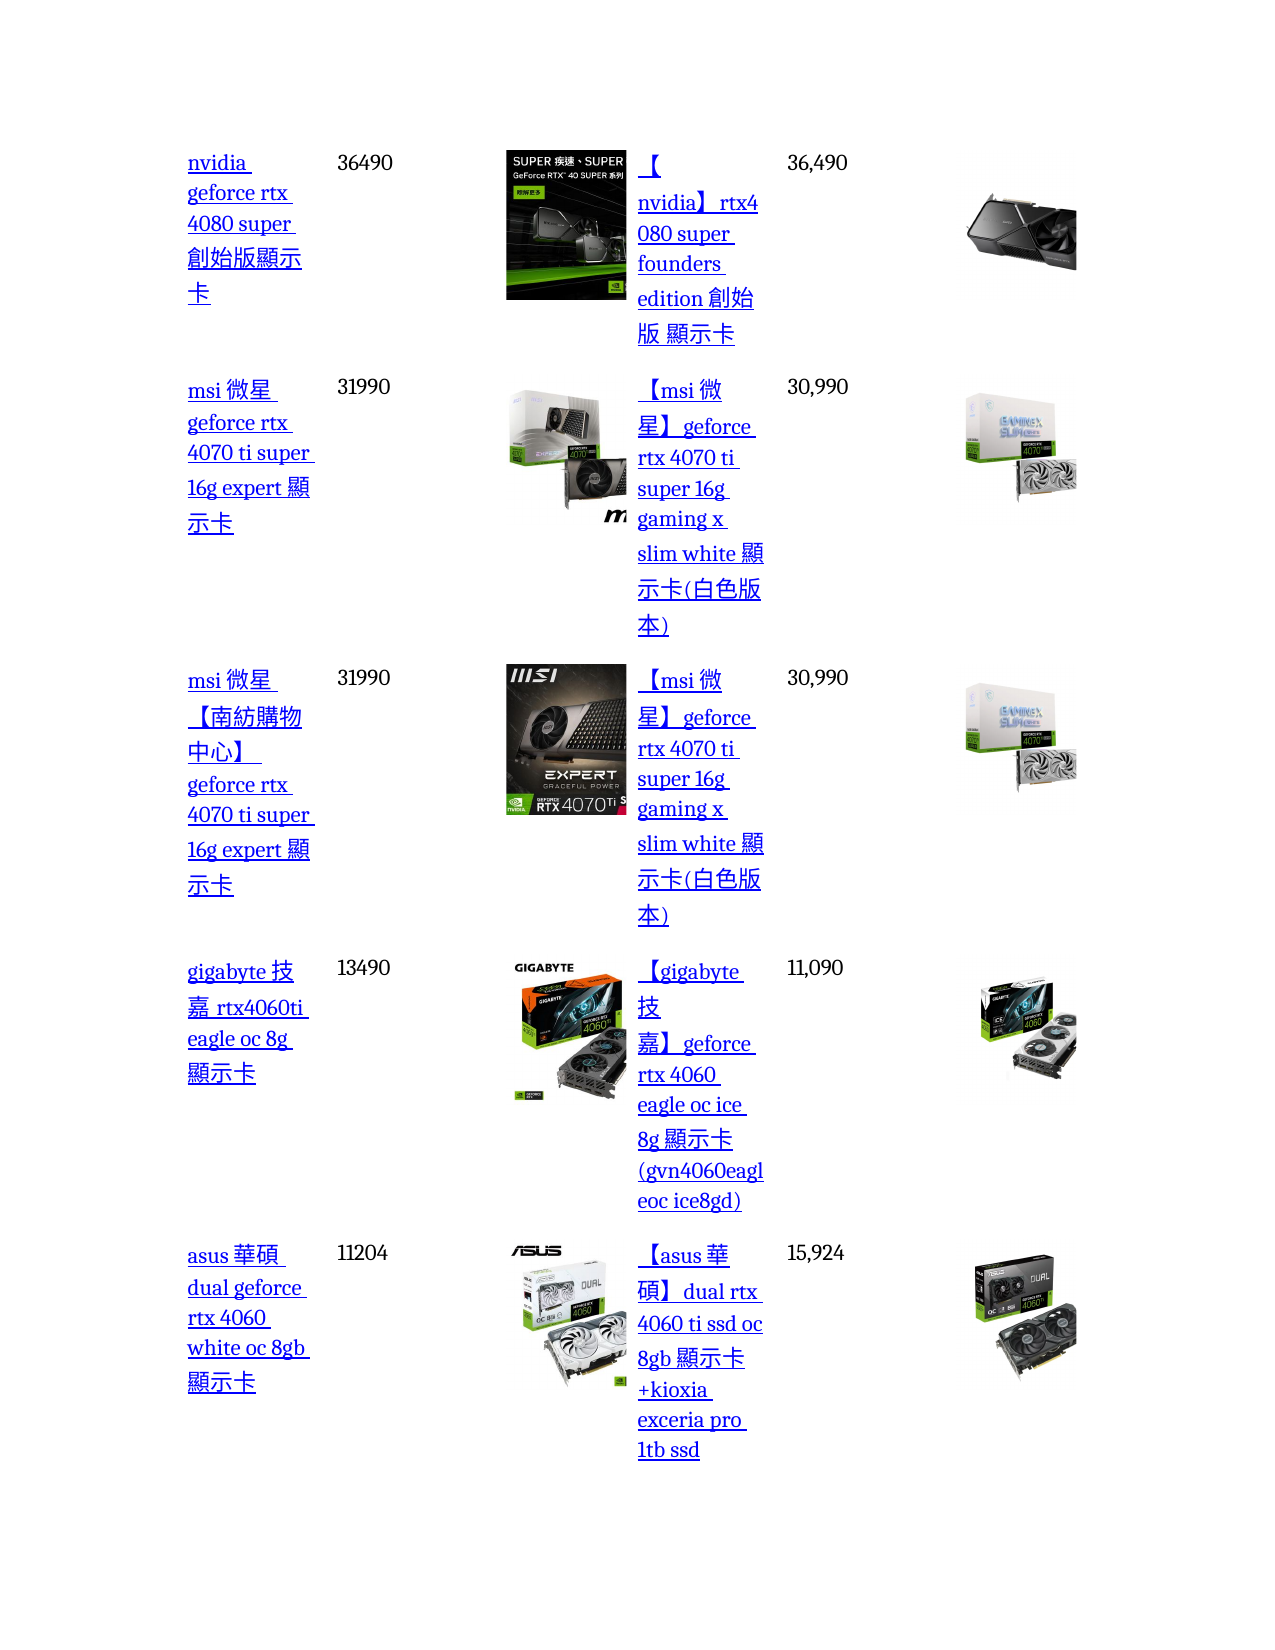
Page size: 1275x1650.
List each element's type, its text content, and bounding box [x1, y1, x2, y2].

table_cell 【nvidia】rtx4080 super founders edition 創始版 顯示卡 [626, 150, 776, 374]
picture [956, 954, 1077, 1105]
table_cell 36,490 [776, 150, 926, 374]
table_cell [926, 150, 1076, 374]
table_cell 11,090 [776, 955, 926, 1239]
table_cell gigabyte 技嘉 rtx4060ti eagle oc 8g 顯示卡 [176, 955, 326, 1239]
table_cell 11204 [326, 1239, 476, 1488]
table_cell msi 微星 【南紡購物中心】 geforce rtx 4070 ti super 16g expert 顯示卡 [176, 665, 326, 955]
table_cell msi 微星 geforce rtx 4070 ti super 16g expert 顯示卡 [176, 374, 326, 664]
table_cell [476, 955, 626, 1239]
picture [506, 954, 627, 1105]
table_cell 15,924 [776, 1239, 926, 1488]
table_cell 13490 [326, 955, 476, 1239]
picture [506, 150, 627, 300]
table_cell 【msi 微星】geforce rtx 4070 ti super 16g gaming x slim white 顯示卡(白色版本) [626, 665, 776, 955]
table_cell 31990 [326, 665, 476, 955]
table_cell nvidia geforce rtx 4080 super 創始版顯示卡 [176, 150, 326, 374]
table_cell [926, 665, 1076, 955]
table_cell [476, 665, 626, 955]
table_cell [926, 1239, 1076, 1488]
picture [956, 1239, 1077, 1390]
table_cell [926, 955, 1076, 1239]
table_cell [626, 1239, 776, 1488]
table_cell 【gigabyte 技嘉】geforce rtx 4060 eagle oc ice 8g 顯示卡(gvn4060eagleoc ice8gd) [626, 955, 776, 1239]
table_cell [926, 374, 1076, 664]
picture [956, 664, 1077, 815]
table_cell [476, 150, 626, 374]
picture [506, 374, 627, 525]
table_cell 31990 [326, 374, 476, 664]
picture [506, 1239, 627, 1390]
table_cell [476, 1239, 626, 1488]
table_cell 【msi 微星】geforce rtx 4070 ti super 16g gaming x slim white 顯示卡(白色版本) [626, 374, 776, 664]
table_cell [476, 374, 626, 664]
table_cell 30,990 [776, 665, 926, 955]
table_cell 36490 [326, 150, 476, 374]
picture [956, 150, 1077, 300]
table_cell asus 華碩 dual geforce rtx 4060 white oc 8gb 顯示卡 [176, 1239, 326, 1488]
picture [506, 664, 627, 815]
table_cell 30,990 [776, 374, 926, 664]
picture [956, 374, 1077, 525]
